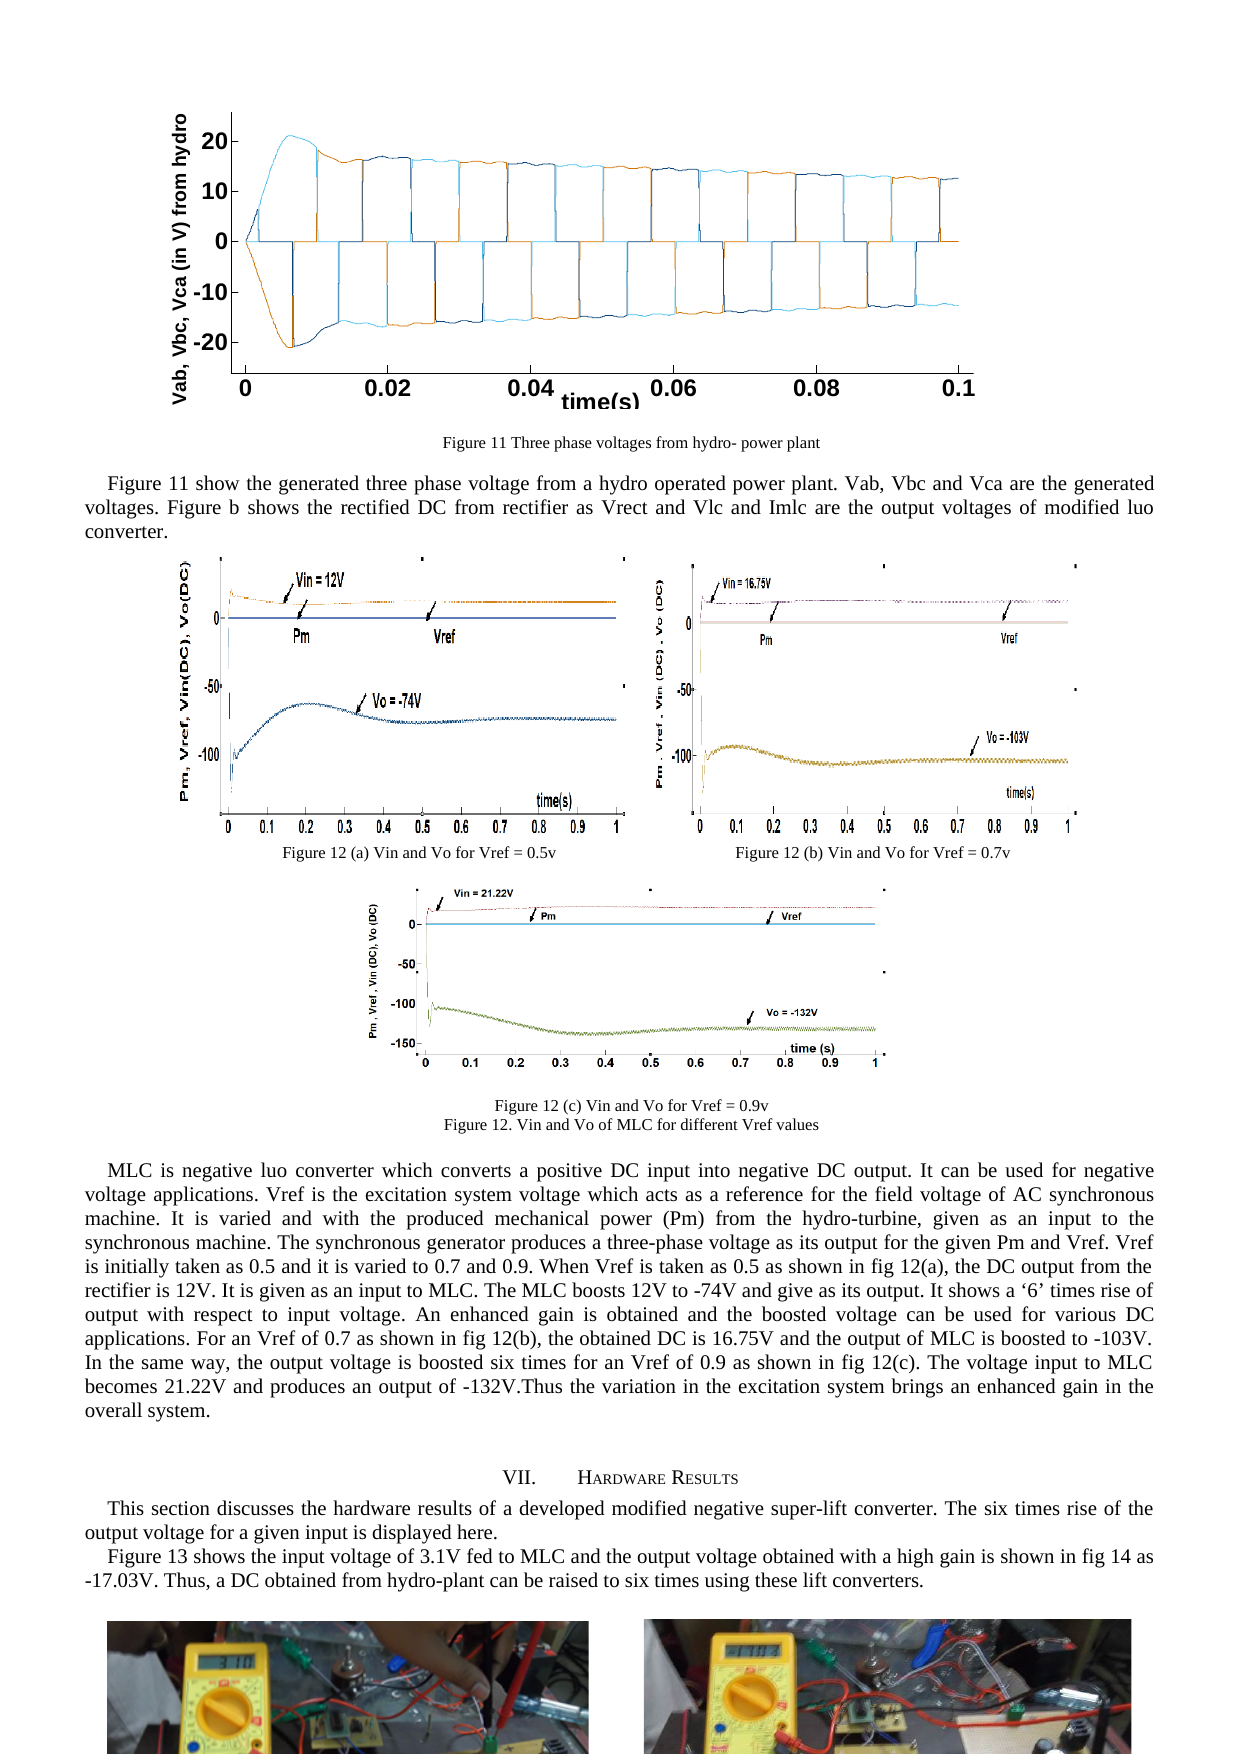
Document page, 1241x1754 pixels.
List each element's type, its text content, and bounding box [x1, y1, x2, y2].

text Figure 12 (c) Vin and Vo for Vref = 0.9v [84, 1095, 1156, 1114]
subtitle HARDWARE RESULTS [84, 1465, 1156, 1489]
text Figure 11 Three phase voltages from hydro- power plant [84, 432, 1156, 452]
text Figure 12 (a) Vin and Vo for Vref = 0.5v Figure 12 (b) Vin and Vo for Vref = 0.7v [84, 843, 1156, 862]
text Figure 11 show the generated three phase voltage from a hydro operated power plant. Vab, Vbc and Vca are the generated voltages. Figure b shows the rectified DC from rectifier as Vrect and Vlc and Imlc are the output voltages of modified luo converter. [84, 471, 1156, 543]
picture [107, 1621, 589, 1754]
text MLC is negative luo converter which converts a positive DC input into negative DC output. It can be used for negative voltage applications. Vref is the excitation system voltage which acts as a reference for the field voltage of AC synchronous machine. It is varied and with the produced mechanical power (Pm) from the hydro-turbine, given as an input to the synchronous machine. The synchronous generator produces a three-phase voltage as its output for the given Pm and Vref. Vref is initially taken as 0.5 and it is varied to 0.7 and 0.9. When Vref is taken as 0.5 as shown in fig 12(a), the DC output from the rectifier is 12V. It is given as an input to MLC. The MLC boosts 12V to -74V and give as its output. It shows a ‘6’ times rise of output with respect to input voltage. An enhanced gain is obtained and the boosted voltage can be used for various DC applications. For an Vref of 0.7 as shown in fig 12(b), the obtained DC is 16.75V and the output of MLC is boosted to -103V. In the same way, the output voltage is boosted six times for an Vref of 0.9 as shown in fig 12(c). The voltage input to MLC becomes 21.22V and produces an output of -132V.Thus the variation in the excitation system brings an enhanced gain in the overall system. [84, 1158, 1156, 1422]
text Figure 13 shows the input voltage of 3.1V fed to MLC and the output voltage obtained with a high gain is shown in fig 14 as -17.03V. Thus, a DC obtained from hydro-plant can be raised to six times using these lift converters. [84, 1544, 1156, 1592]
picture [355, 881, 907, 1072]
text This section discusses the hardware results of a developed modified negative super-lift converter. The six times rise of the output voltage for a given input is displayed here. [84, 1496, 1156, 1544]
text Figure 12. Vin and Vo of MLC for different Vref values [84, 1114, 1156, 1134]
picture [163, 543, 1100, 843]
picture [643, 1619, 1132, 1754]
